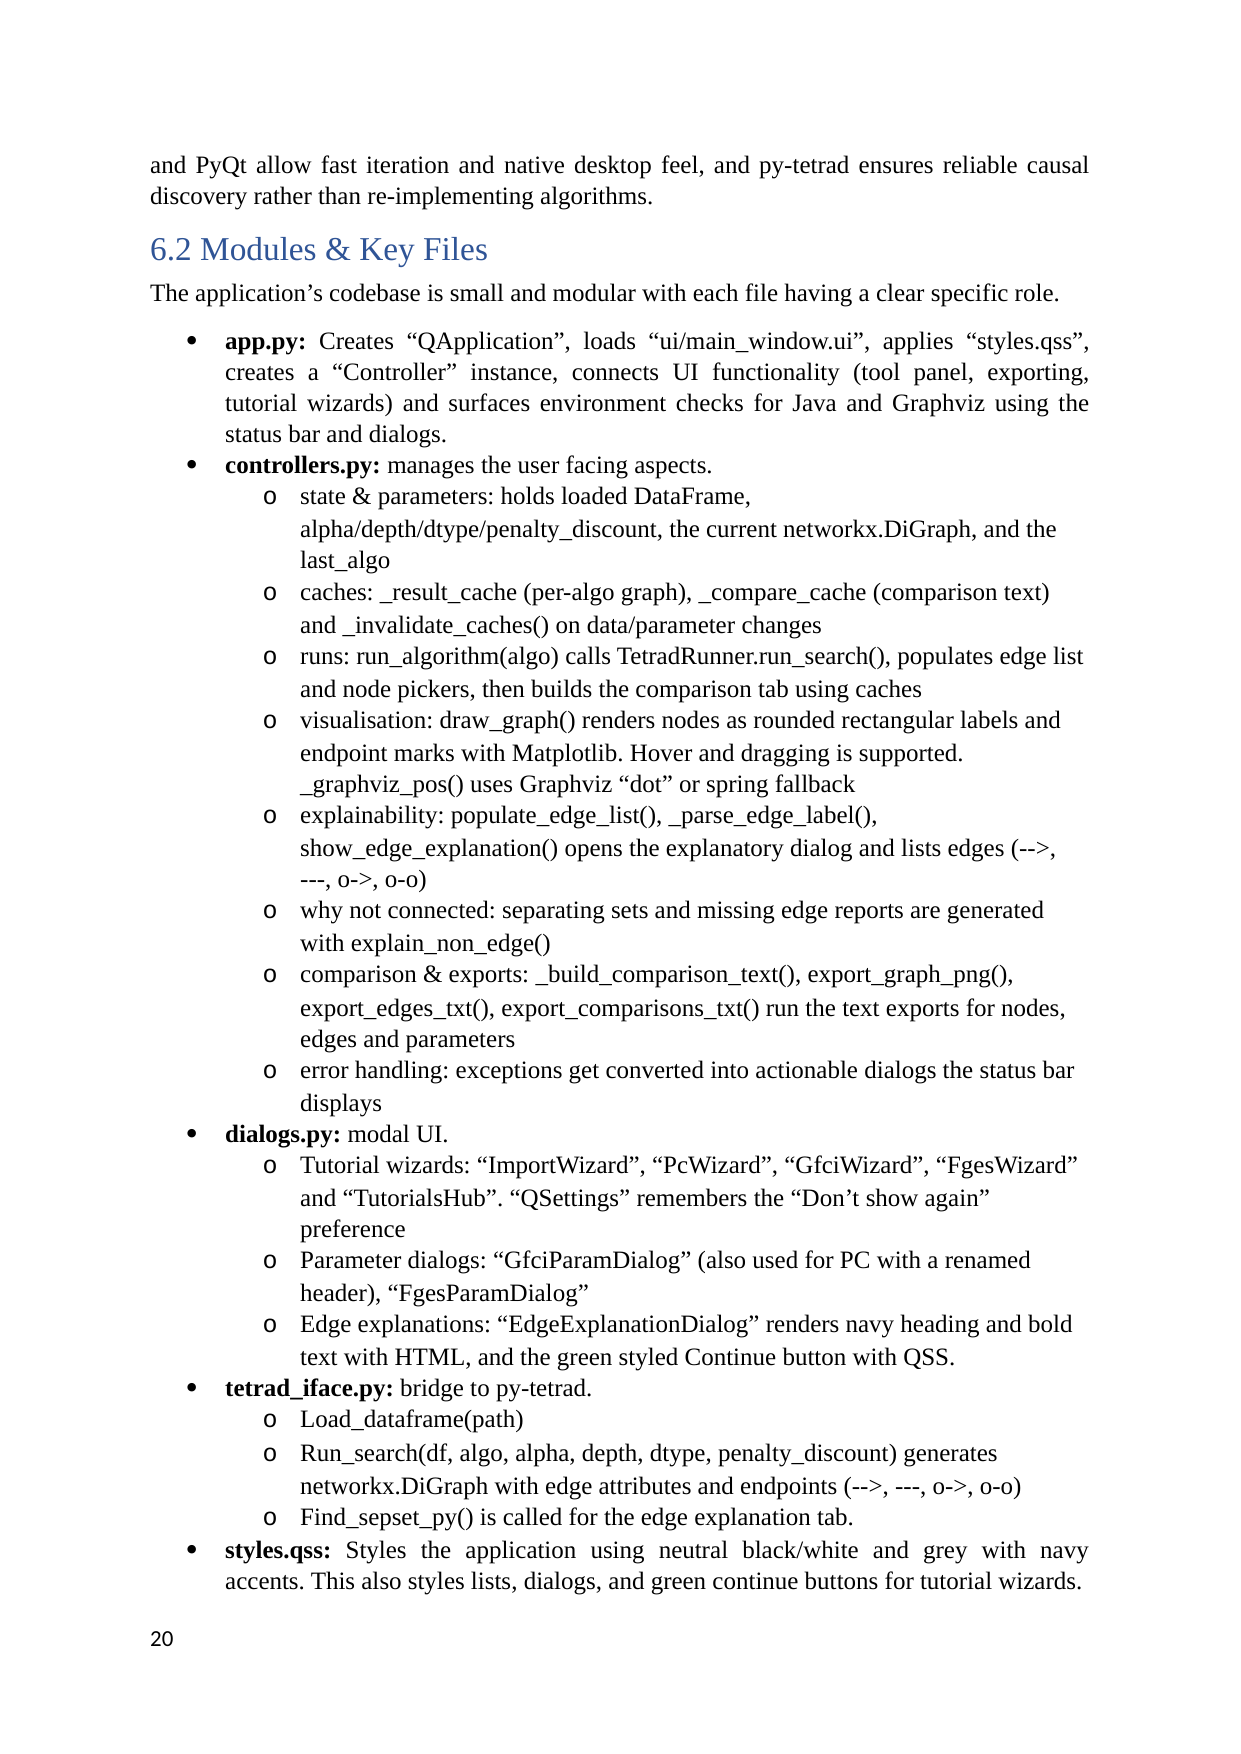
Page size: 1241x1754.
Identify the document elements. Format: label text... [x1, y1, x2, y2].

list Load_dataframe(path) [262, 1404, 1090, 1435]
list runs: run_algorithm(algo) calls TetradRunner.run_search(), populates edge list and node pickers, then builds the comparison tab using caches [262, 641, 1090, 703]
list controllers.py: manages the user facing aspects. [187, 450, 1090, 479]
list caches: _result_cache (per-algo graph), _compare_cache (comparison text) and _invalidate_caches() on data/parameter changes [262, 577, 1090, 638]
list Parameter dialogs: “GfciParamDialog” (also used for PC with a renamed header), “FgesParamDialog” [262, 1245, 1090, 1307]
list Edge explanations: “EdgeExplanationDialog” renders navy heading and bold text with HTML, and the green styled Continue button with QSS. [262, 1309, 1090, 1371]
list state & parameters: holds loaded DataFrame, alpha/depth/dtype/penalty_discount, the current networkx.DiGraph, and the last_algo [262, 481, 1090, 574]
list tetrad_iface.py: bridge to py-tetrad. [187, 1373, 1090, 1402]
list Find_sepset_py() is called for the edge explanation tab. [262, 1502, 1090, 1533]
list Tutorial wizards: “ImportWizard”, “PcWizard”, “GfciWizard”, “FgesWizard” and “TutorialsHub”. “QSettings” remembers the “Don’t show again” preference [262, 1150, 1090, 1243]
list explainability: populate_edge_list(), _parse_edge_label(), show_edge_explanation() opens the explanatory dialog and lists edges (-->, ---, o->, o-o) [262, 800, 1090, 893]
list why not connected: separating sets and missing edge reports are generated with explain_non_edge() [262, 895, 1090, 957]
list styles.qss: Styles the application using neutral black/white and grey with navy accents. This also styles lists, dialogs, and green continue buttons for tutorial wizards. [187, 1535, 1090, 1595]
list comparison & exports: _build_comparison_text(), export_graph_png(), export_edges_txt(), export_comparisons_txt() run the text exports for nodes, edges and parameters [262, 959, 1090, 1052]
subtitle 6.2 Modules & Key Files [150, 229, 1090, 267]
list error handling: exceptions get converted into actionable dialogs the status bar displays [262, 1055, 1090, 1117]
list Run_search(df, algo, alpha, depth, dtype, penalty_discount) generates networkx.DiGraph with edge attributes and endpoints (-->, ---, o->, o-o) [262, 1438, 1090, 1499]
list app.py: Creates “QApplication”, loads “ui/main_window.ui”, applies “styles.qss”, creates a “Controller” instance, connects UI functionality (tool panel, exporting, tutorial wizards) and surfaces environment checks for Java and Graphviz using the status bar and dialogs. [187, 326, 1090, 448]
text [150, 150, 1090, 210]
text The application’s codebase is small and modular with each file having a clear specific role. [150, 278, 1090, 307]
list visualisation: draw_graph() renders nodes as rounded rectangular labels and endpoint marks with Matplotlib. Hover and dragging is supported. _graphviz_pos() uses Graphviz “dot” or spring fallback [262, 705, 1090, 798]
list dialogs.py: modal UI. [187, 1119, 1090, 1148]
